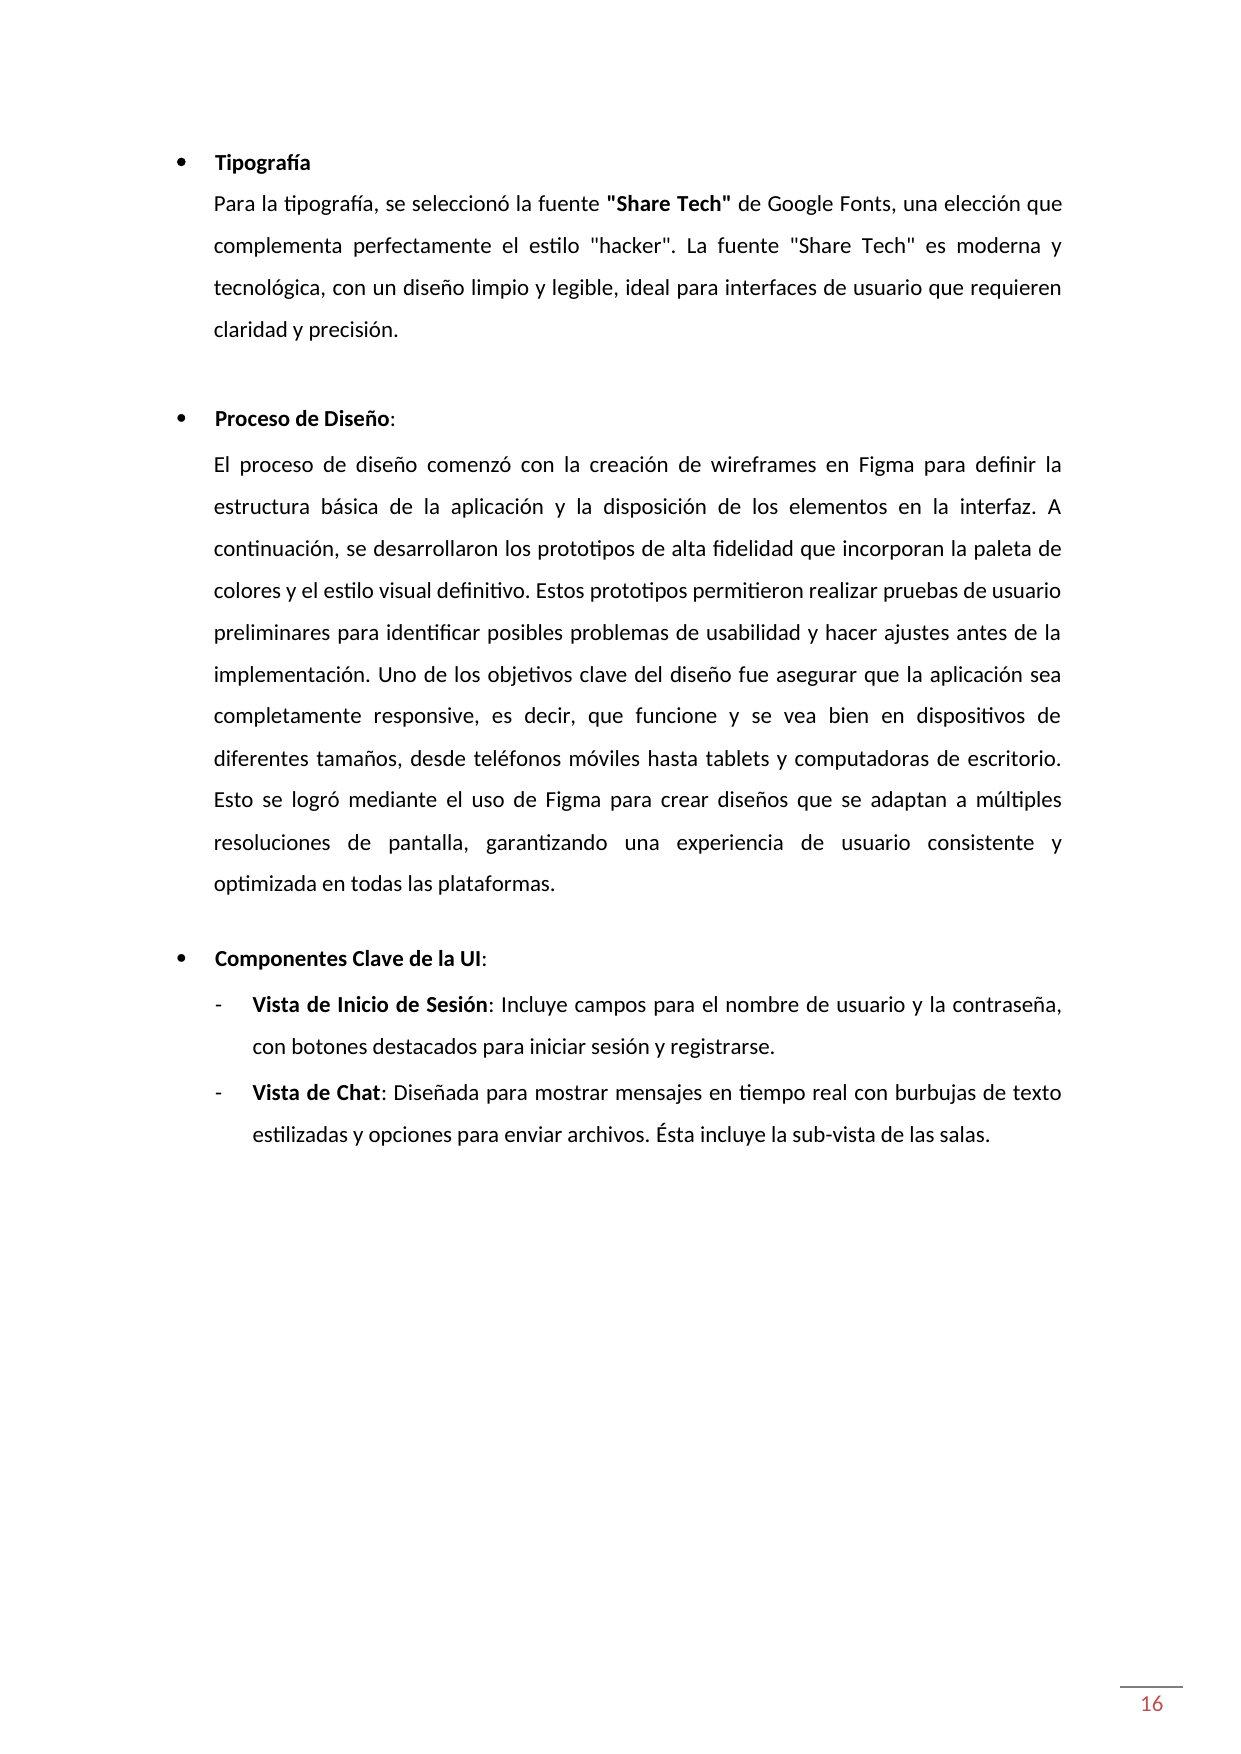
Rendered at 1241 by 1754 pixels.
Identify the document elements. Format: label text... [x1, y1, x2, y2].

list Tipografía [177, 148, 1063, 176]
subtitle Vista de Chat: Diseñada para mostrar mensajes en tiempo real con burbujas de texto estilizadas y opciones para enviar archivos. Ésta incluye la sub-vista de las salas. [215, 1078, 1063, 1148]
subtitle Proceso de Diseño: [177, 404, 1063, 432]
subtitle Componentes Clave de la UI: [177, 944, 1063, 972]
subtitle Vista de Inicio de Sesión: Incluye campos para el nombre de usuario y la contraseña, con botones destacados para iniciar sesión y registrarse. [215, 990, 1063, 1060]
text Para la tipografía, se seleccionó la fuente "Share Tech" de Google Fonts, una elección que complementa perfectamente el estilo "hacker". La fuente "Share Tech" es moderna y tecnológica, con un diseño limpio y legible, ideal para interfaces de usuario que requieren claridad y precisión. [213, 189, 1063, 343]
subtitle El proceso de diseño comenzó con la creación de wireframes en Figma para definir la estructura básica de la aplicación y la disposición de los elementos en la interfaz. A continuación, se desarrollaron los prototipos de alta fidelidad que incorporan la paleta de colores y el estilo visual definitivo. Estos prototipos permitieron realizar pruebas de usuario preliminares para identificar posibles problemas de usabilidad y hacer ajustes antes de la implementación. Uno de los objetivos clave del diseño fue asegurar que la aplicación sea completamente responsive, es decir, que funcione y se vea bien en dispositivos de diferentes tamaños, desde teléfonos móviles hasta tablets y computadoras de escritorio. Esto se logró mediante el uso de Figma para crear diseños que se adaptan a múltiples resoluciones de pantalla, garantizando una experiencia de usuario consistente y optimizada en todas las plataformas. [213, 450, 1063, 898]
